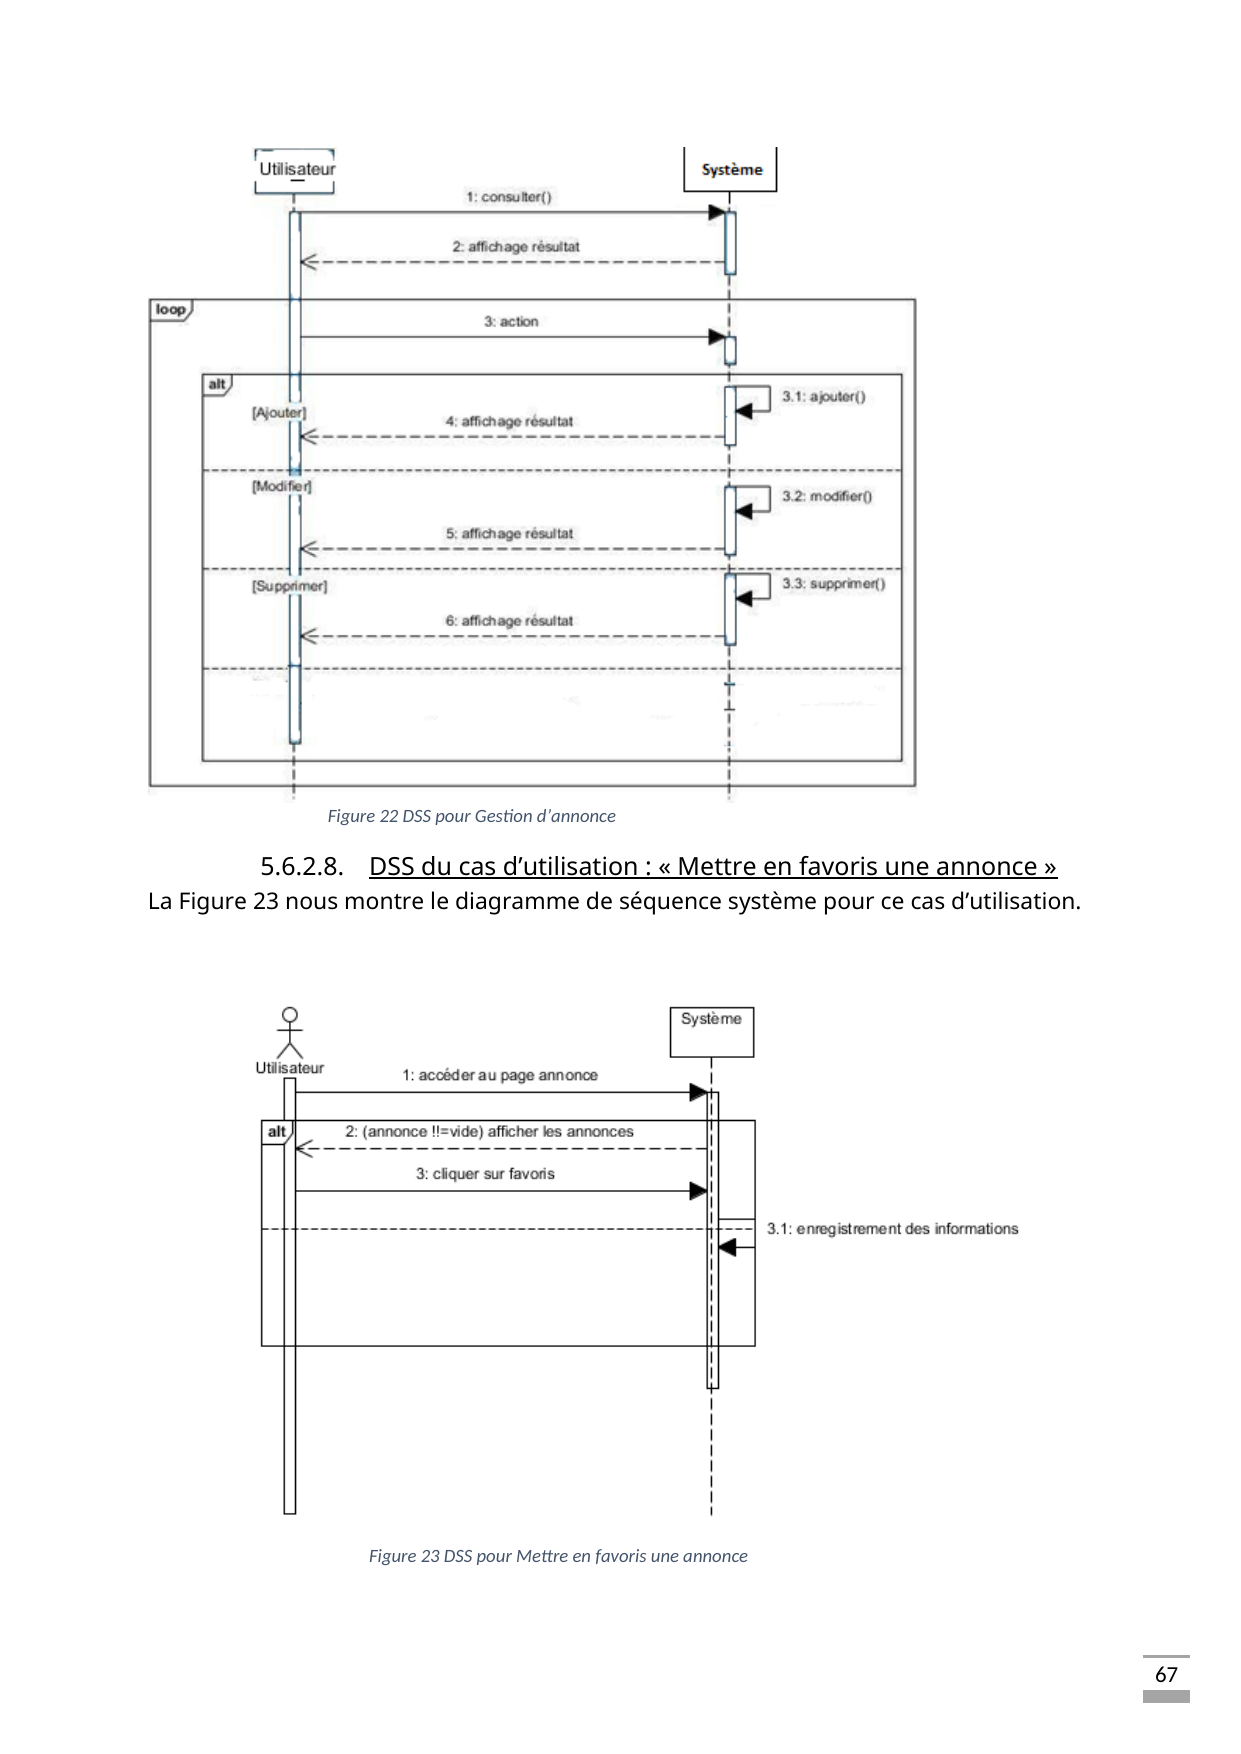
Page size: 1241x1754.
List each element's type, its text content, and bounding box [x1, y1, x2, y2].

subtitle DSS du cas d’utilisation : « Mettre en favoris une annonce » [260, 848, 1093, 882]
picture [147, 979, 1093, 1543]
text La Figure 23 nous montre le diagramme de séquence système pour ce cas d’utilisation. [148, 885, 1093, 916]
picture [147, 147, 920, 803]
